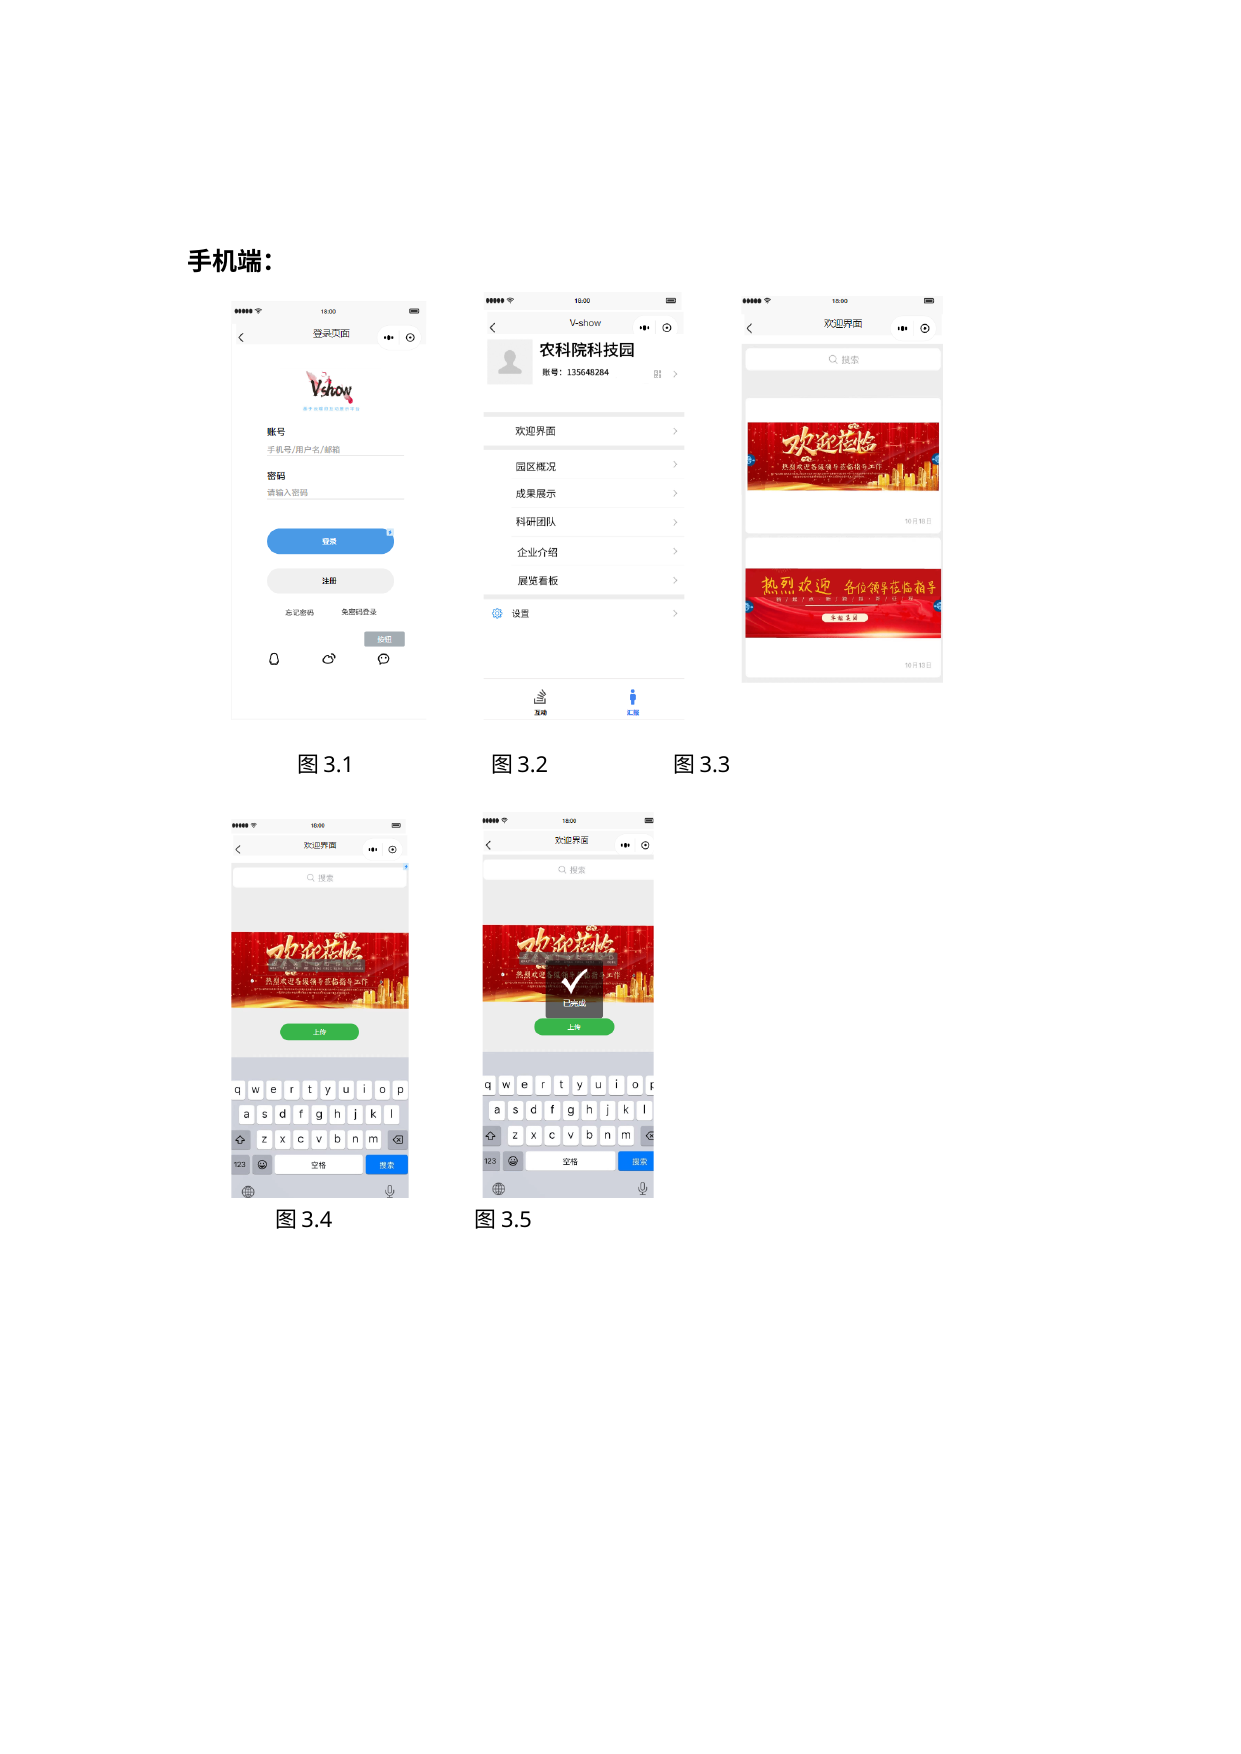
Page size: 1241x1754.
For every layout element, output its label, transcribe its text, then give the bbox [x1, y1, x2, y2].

text 图3.4 图3.5 [187, 1202, 1053, 1234]
picture [741, 296, 943, 720]
text 手机端： [187, 227, 1053, 292]
picture [482, 812, 654, 1198]
picture [231, 301, 427, 720]
picture [483, 292, 685, 720]
picture [231, 819, 409, 1198]
text 图3.1 图3.2 图3.3 [187, 747, 1053, 779]
